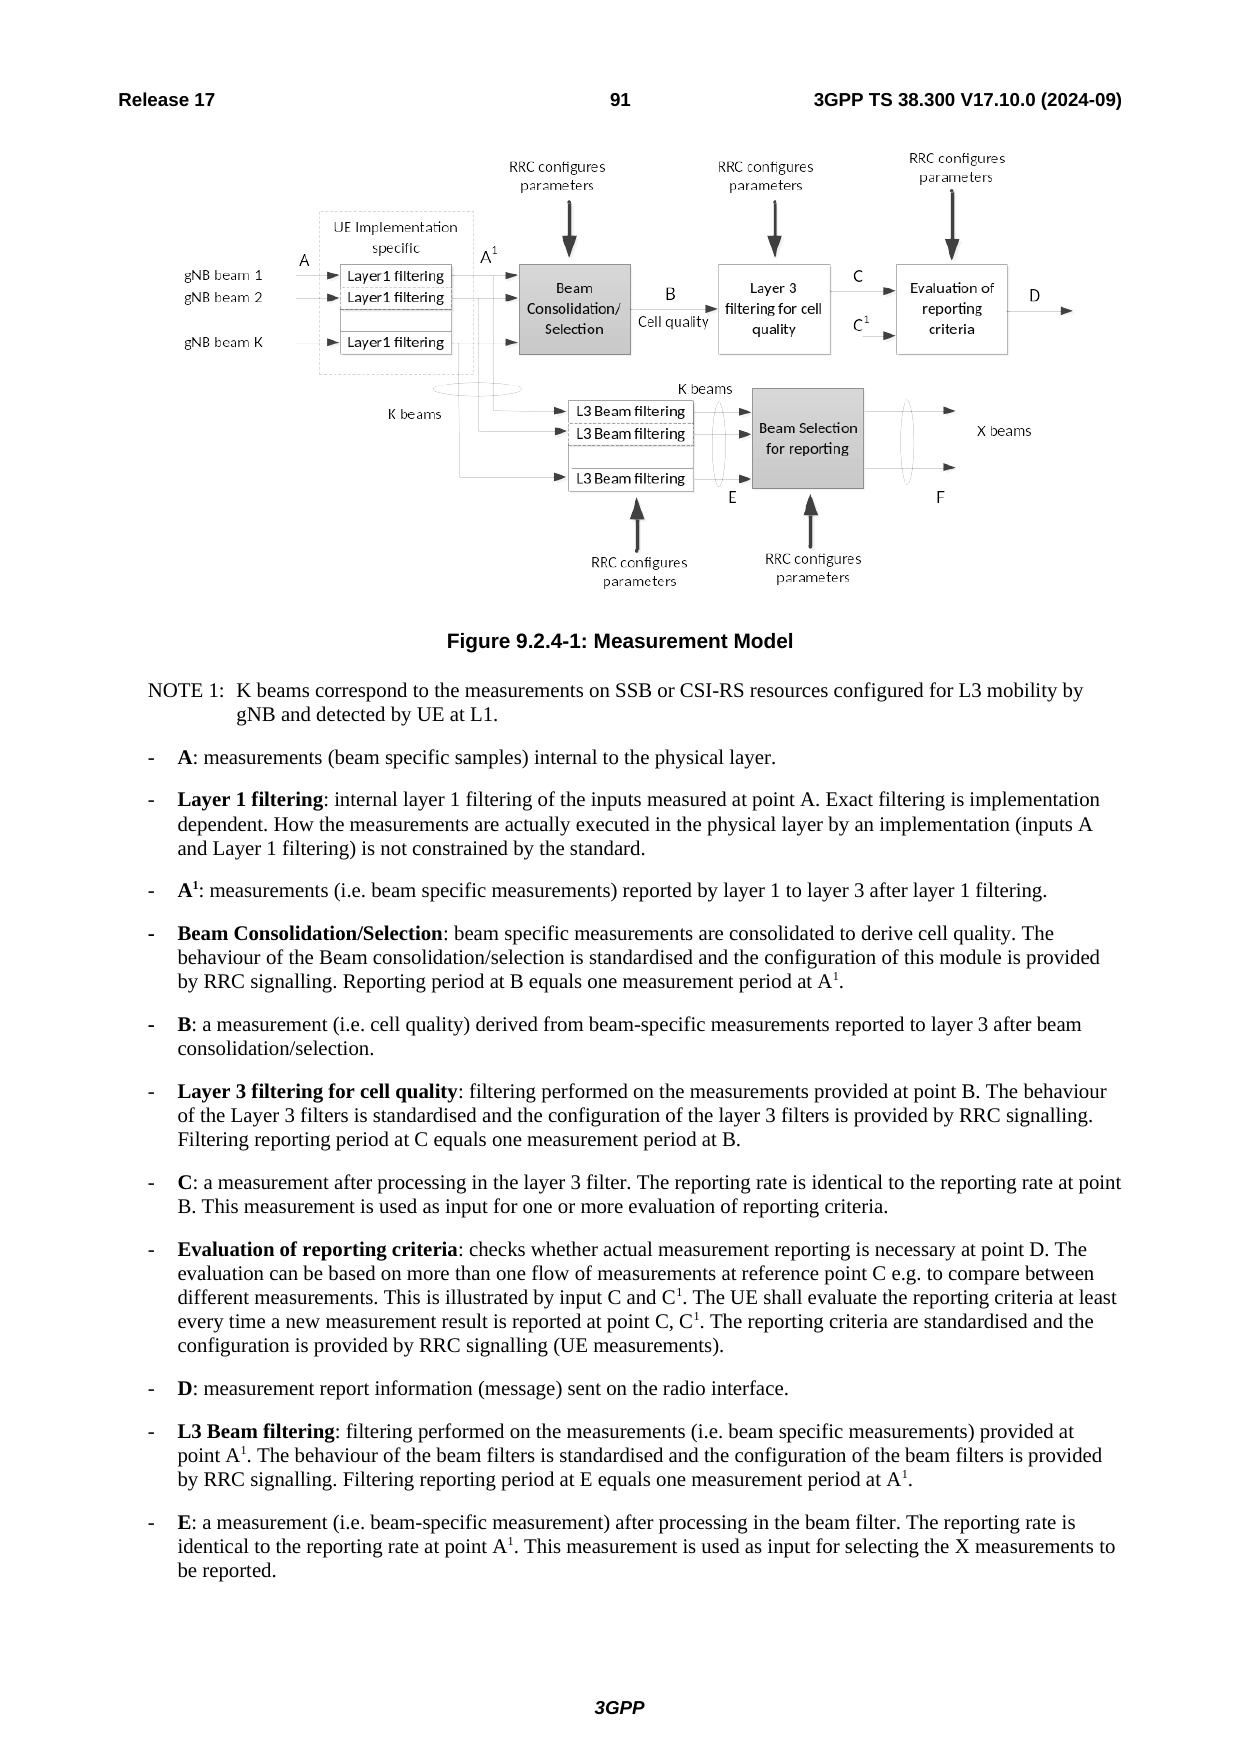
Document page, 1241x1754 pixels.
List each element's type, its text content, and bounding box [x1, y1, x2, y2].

text - Beam Consolidation/Selection: beam specific measurements are consolidated to derive cell quality. The behaviour of the Beam consolidation/selection is standardised and the configuration of this module is provided by RRC signalling. Reporting period at B equals one measurement period at A1. [148, 921, 1122, 993]
text - A1: measurements (i.e. beam specific measurements) reported by layer 1 to layer 3 after layer 1 filtering. [148, 878, 1122, 902]
text Figure 9.2.4-1: Measurement Model [118, 629, 1122, 653]
text - L3 Beam filtering: filtering performed on the measurements (i.e. beam specific measurements) provided at point A1. The behaviour of the beam filters is standardised and the configuration of the beam filters is provided by RRC signalling. Filtering reporting period at E equals one measurement period at A1. [148, 1419, 1122, 1491]
text - E: a measurement (i.e. beam-specific measurement) after processing in the beam filter. The reporting rate is identical to the reporting rate at point A1. This measurement is used as input for selecting the X measurements to be reported. [148, 1509, 1122, 1582]
text - Evaluation of reporting criteria: checks whether actual measurement reporting is necessary at point D. The evaluation can be based on more than one flow of measurements at reference point C e.g. to compare between different measurements. This is illustrated by input C and C1. The UE shall evaluate the reporting criteria at least every time a new measurement result is reported at point C, C1. The reporting criteria are standardised and the configuration is provided by RRC signalling (UE measurements). [148, 1237, 1122, 1357]
text - A: measurements (beam specific samples) internal to the physical layer. [148, 744, 1122, 769]
text - B: a measurement (i.e. cell quality) derived from beam-specific measurements reported to layer 3 after beam consolidation/selection. [148, 1012, 1122, 1060]
text - Layer 1 filtering: internal layer 1 filtering of the inputs measured at point A. Exact filtering is implementation dependent. How the measurements are actually executed in the physical layer by an implementation (inputs A and Layer 1 filtering) is not constrained by the standard. [148, 787, 1122, 859]
text - C: a measurement after processing in the layer 3 filter. The reporting rate is identical to the reporting rate at point B. This measurement is used as input for one or more evaluation of reporting criteria. [148, 1170, 1122, 1218]
text NOTE 1: K beams correspond to the measurements on SSB or CSI-RS resources configured for L3 mobility by gNB and detected by UE at L1. [148, 678, 1122, 726]
text - Layer 3 filtering for cell quality: filtering performed on the measurements provided at point B. The behaviour of the Layer 3 filters is standardised and the configuration of the layer 3 filters is provided by RRC signalling. Filtering reporting period at C equals one measurement period at B. [148, 1079, 1122, 1151]
text - D: measurement report information (message) sent on the radio interface. [148, 1376, 1122, 1400]
